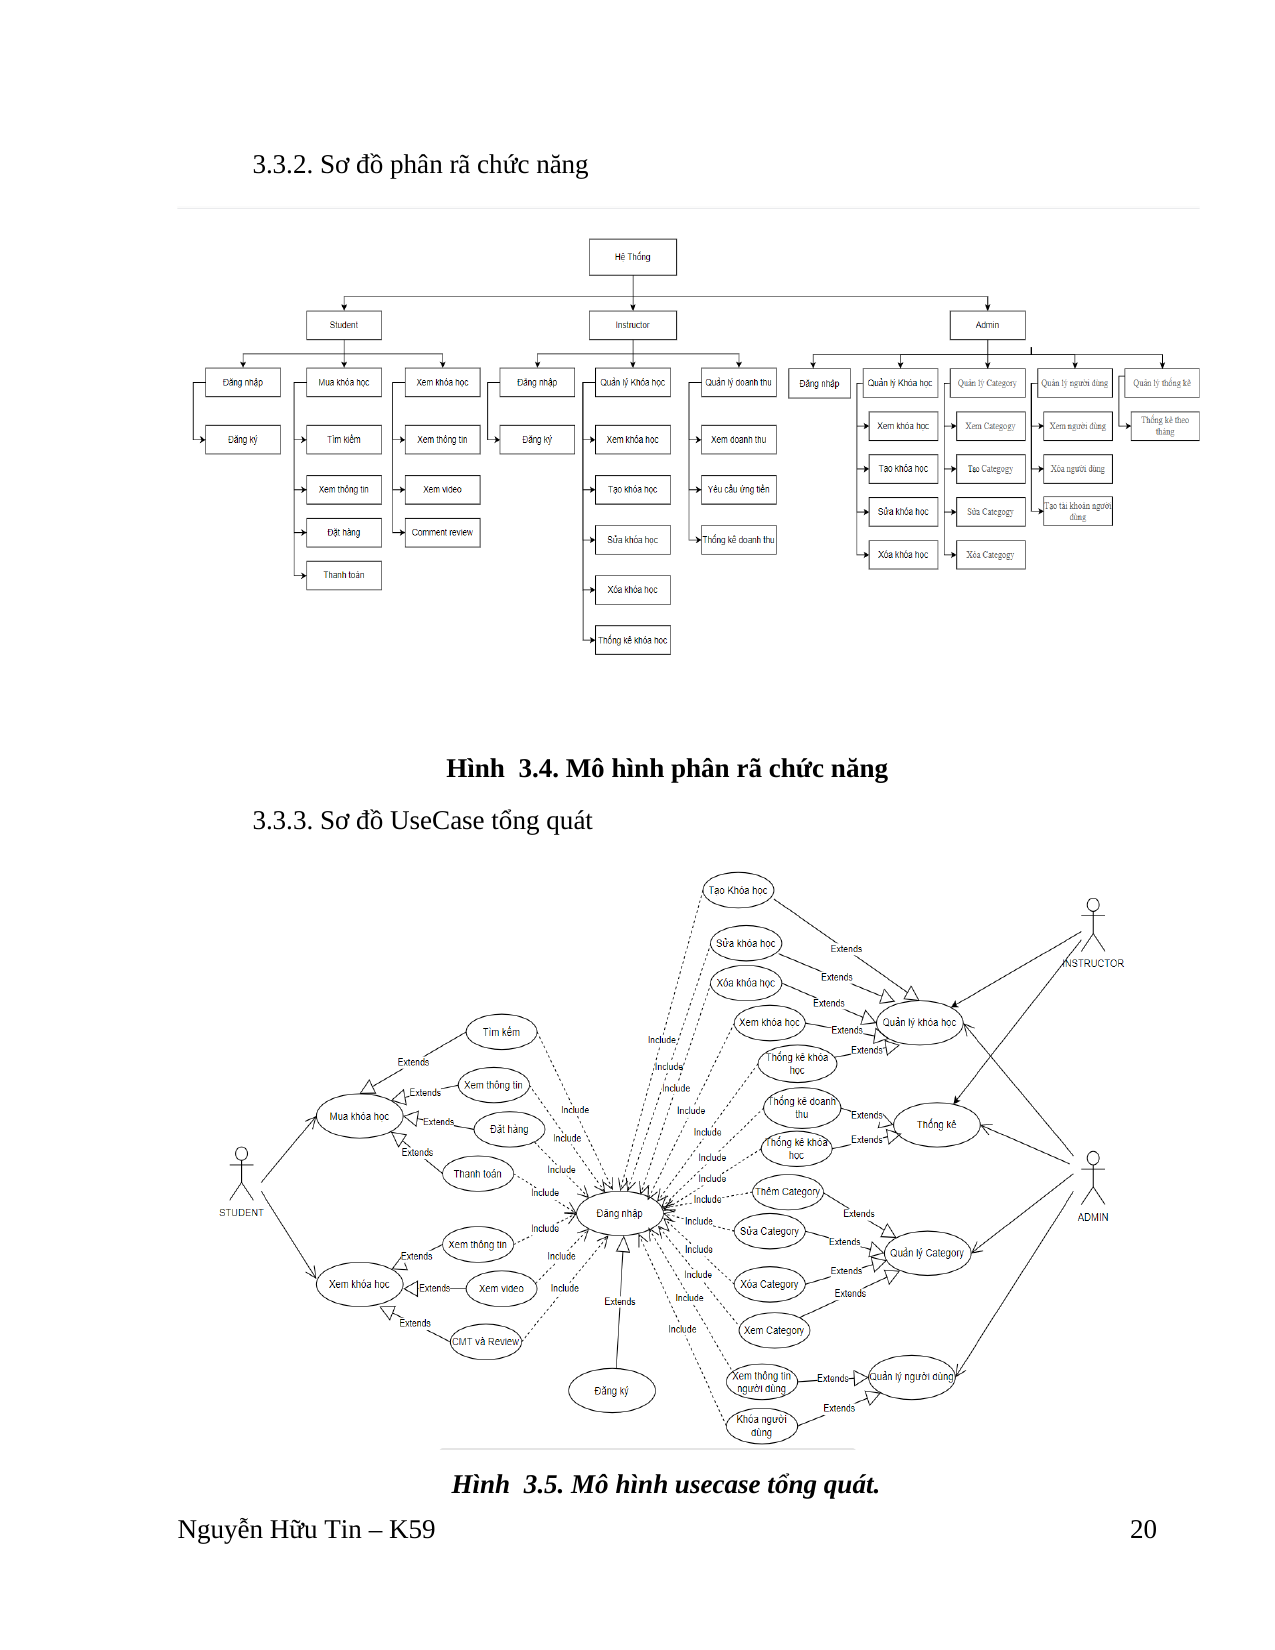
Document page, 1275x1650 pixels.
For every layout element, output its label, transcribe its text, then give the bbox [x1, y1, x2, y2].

picture [177, 863, 1154, 1450]
subtitle Sơ đồ UseCase tổng quát [252, 804, 1157, 835]
picture [177, 206, 1200, 734]
subtitle Sơ đồ phân rã chức năng [252, 148, 1157, 179]
